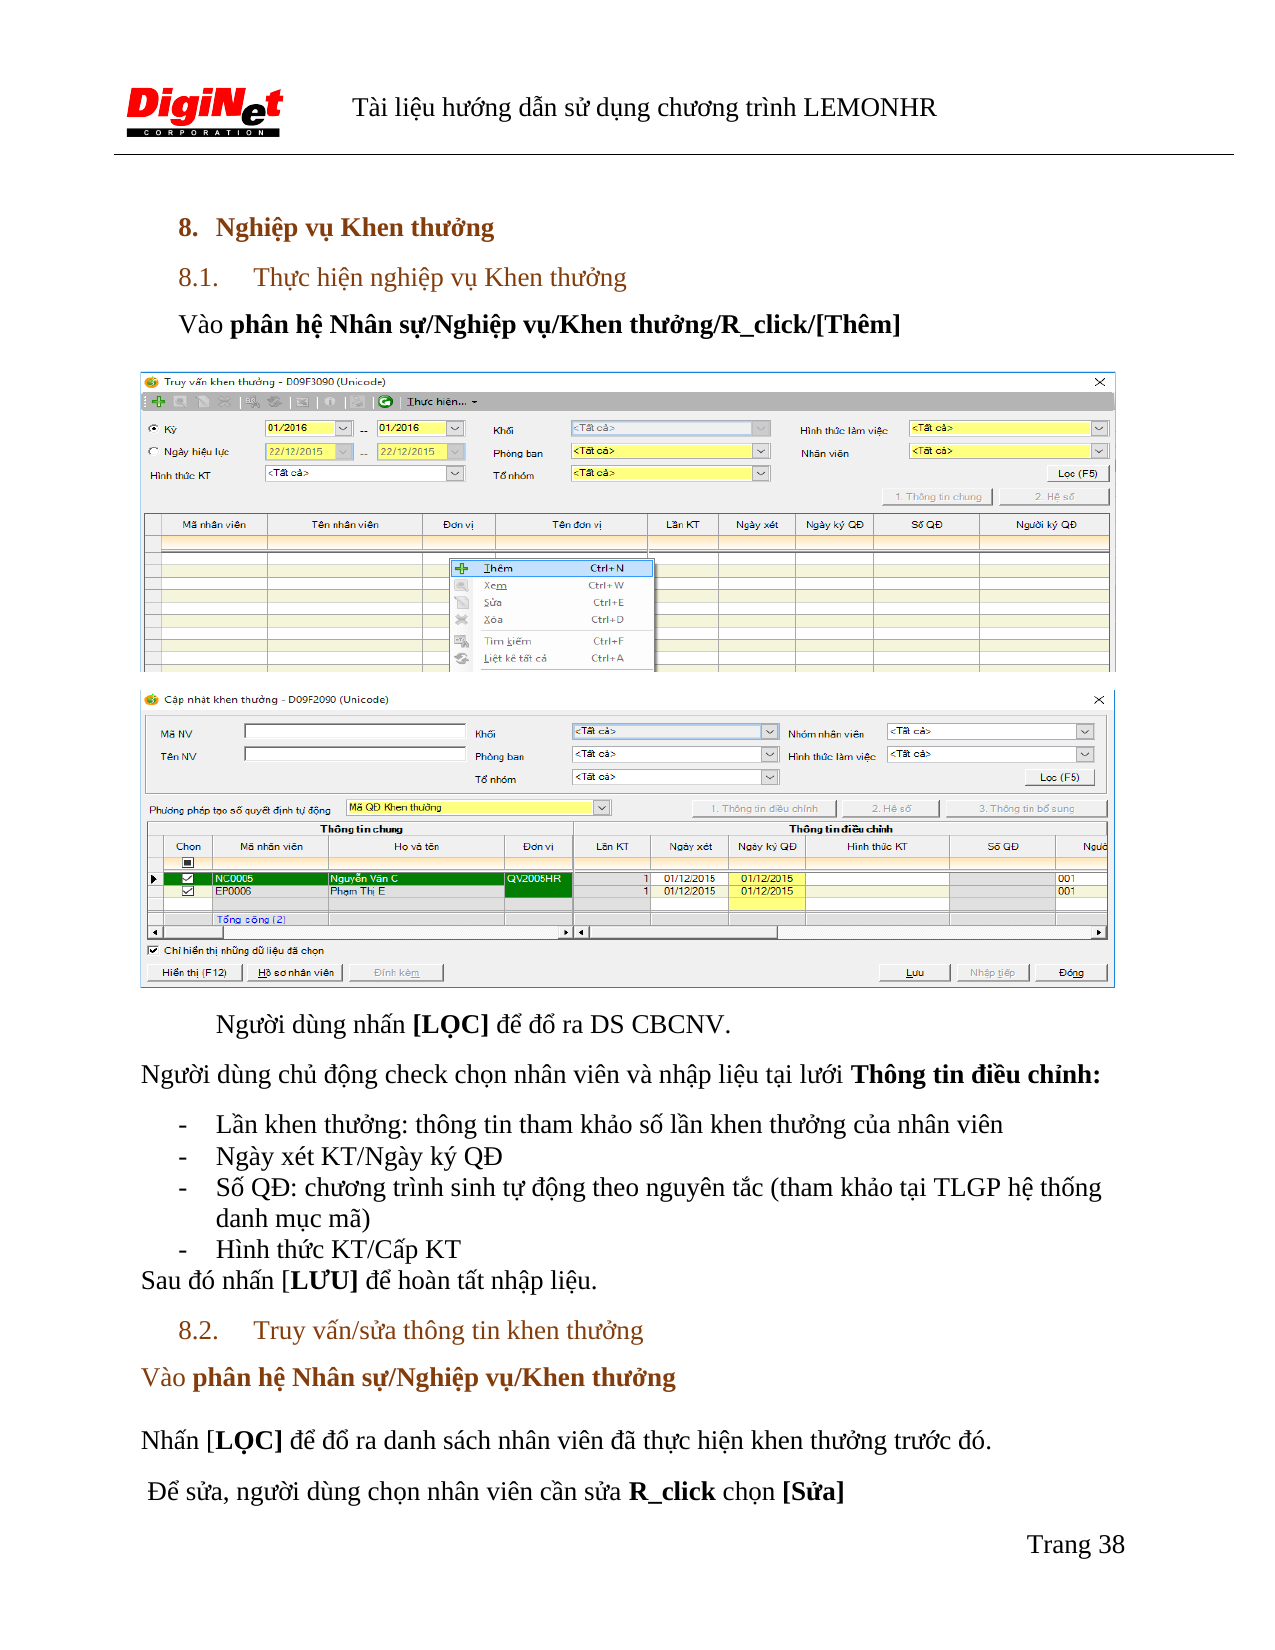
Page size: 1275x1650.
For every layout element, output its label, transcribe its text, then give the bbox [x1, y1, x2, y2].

text Người dùng chủ động check chọn nhân viên và nhập liệu tại lưới Thông tin điều chỉnh: [141, 1058, 1125, 1089]
picture [121, 86, 290, 143]
text Vào phân hệ Nhân sự/Nghiệp vụ/Khen thưởng/R_click/[Thêm] [141, 308, 1125, 339]
list Hình thức KT/Cấp KT [178, 1233, 1125, 1264]
text Để sửa, người dùng chọn nhân viên cần sửa R_click chọn [Sửa] [141, 1474, 1125, 1506]
text Sau đó nhấn [LƯU] để hoàn tất nhập liệu. [141, 1264, 1125, 1295]
text Nhấn [LỌC] để đổ ra danh sách nhân viên đã thực hiện khen thưởng trước đó. [141, 1424, 1125, 1456]
list Lần khen thưởng: thông tin tham khảo số lần khen thưởng của nhân viên [178, 1108, 1125, 1139]
list Số QĐ: chương trình sinh tự động theo nguyên tắc (tham khảo tại TLGP hệ thống danh mục mã) [178, 1171, 1125, 1233]
subtitle Nghiệp vụ Khen thưởng [178, 211, 1125, 242]
subtitle Truy vấn/sửa thông tin khen thưởng [178, 1314, 1125, 1346]
picture [140, 690, 1116, 989]
text Người dùng nhấn [LỌC] để đổ ra DS CBCNV. [141, 1008, 1125, 1039]
list Ngày xét KT/Ngày ký QĐ [178, 1139, 1125, 1171]
text Vào phân hệ Nhân sự/Nghiệp vụ/Khen thưởng [141, 1361, 1125, 1392]
subtitle Thực hiện nghiệp vụ Khen thưởng [178, 261, 1125, 293]
picture [140, 371, 1116, 672]
